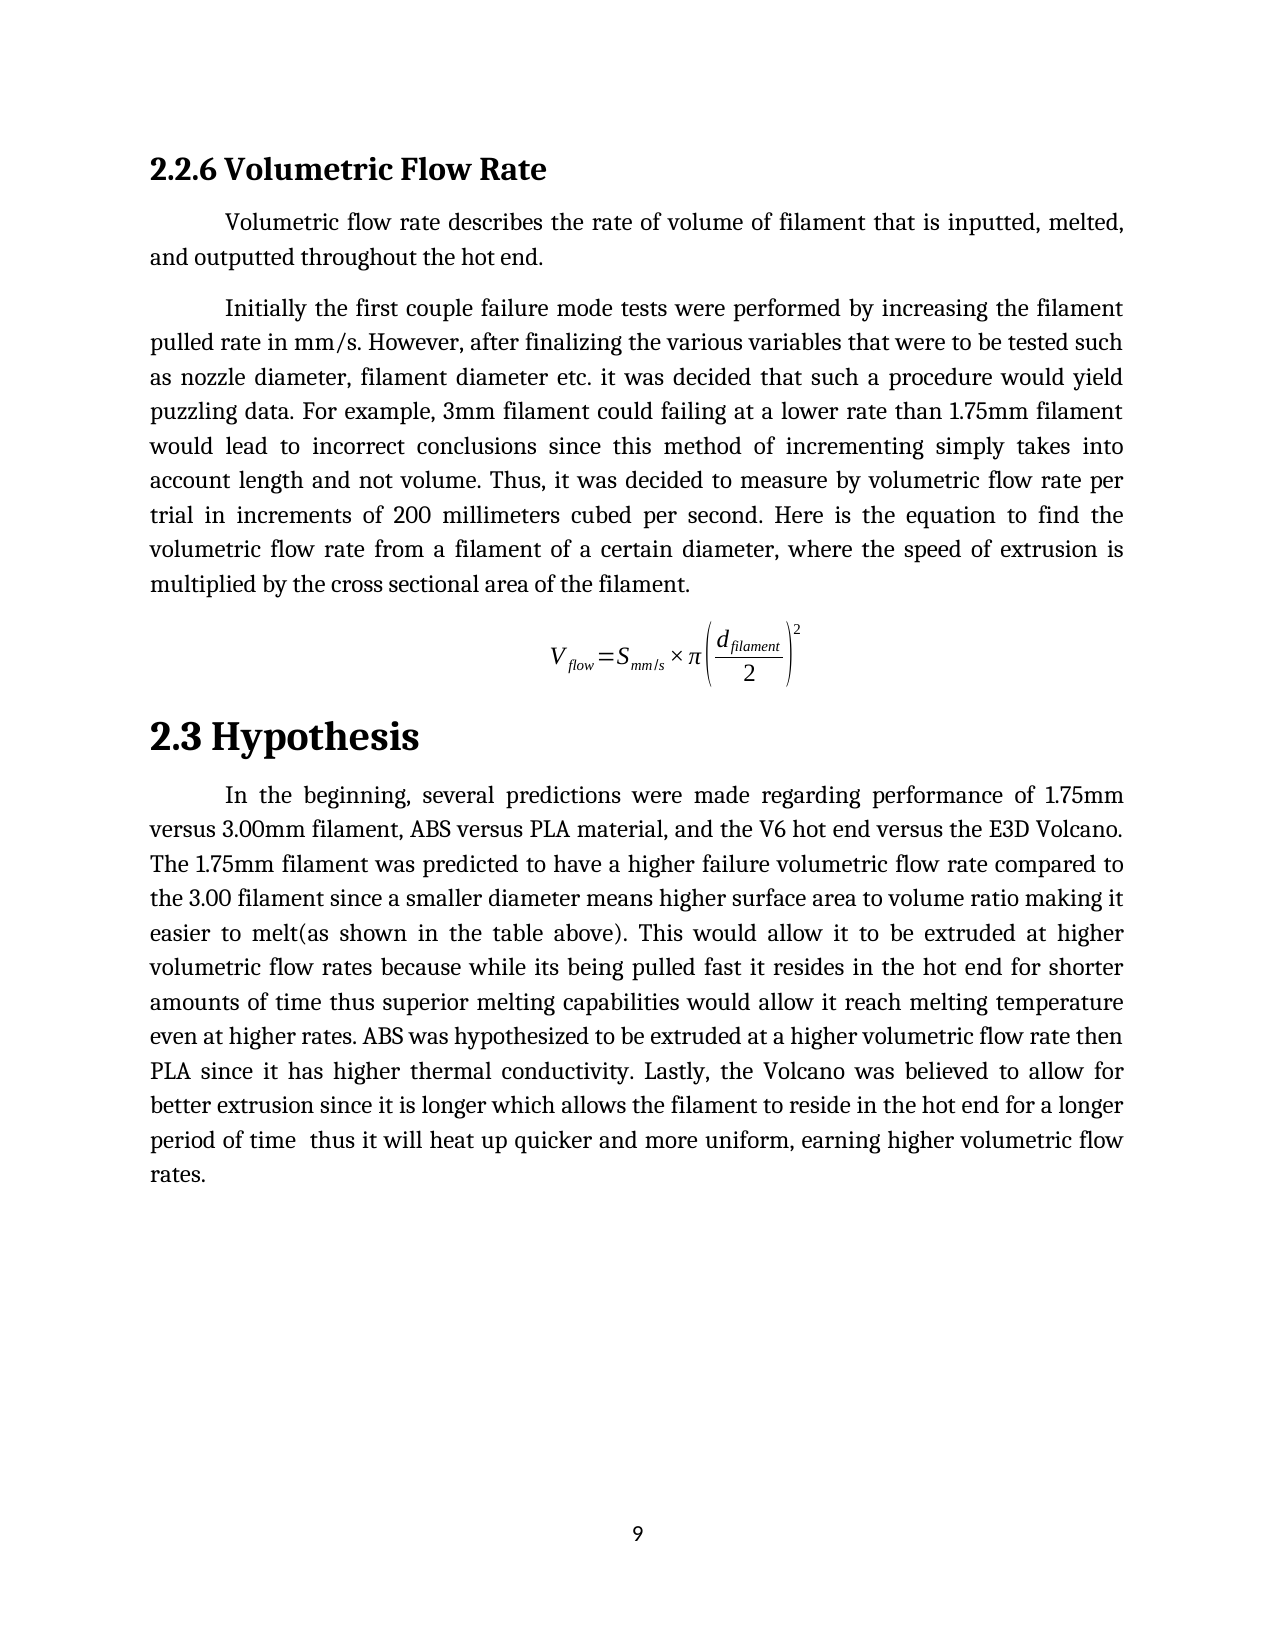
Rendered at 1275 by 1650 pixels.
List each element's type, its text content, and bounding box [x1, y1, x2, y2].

text 2.3 Hypothesis [150, 712, 1125, 760]
text In the beginning, several predictions were made regarding performance of 1.75mm versus 3.00mm filament, ABS versus PLA material, and the V6 hot end versus the E3D Volcano. The 1.75mm filament was predicted to have a higher failure volumetric flow rate compared to the 3.00 filament since a smaller diameter means higher surface area to volume ratio making it easier to melt(as shown in the table above). This would allow it to be extruded at higher volumetric flow rates because while its being pulled fast it resides in the hot end for shorter amounts of time thus superior melting capabilities would allow it reach melting temperature even at higher rates. ABS was hypothesized to be extruded at a higher volumetric flow rate then PLA since it has higher thermal conductivity. Lastly, the Volcano was believed to allow for better extrusion since it is longer which allows the filament to reside in the hot end for a longer period of time thus it will heat up quicker and more uniform, earning higher volumetric flow rates. [150, 781, 1125, 1189]
text 2.2.6 Volumetric Flow Rate [150, 150, 1125, 188]
text Initially the first couple failure mode tests were performed by increasing the filament pulled rate in mm/s. However, after finalizing the various variables that were to be tested such as nozzle diameter, filament diameter etc. it was decided that such a procedure would yield puzzling data. For example, 3mm filament could failing at a lower rate than 1.75mm filament would lead to incorrect conclusions since this method of incrementing simply takes into account length and not volume. Thus, it was decided to measure by volumetric flow rate per trial in increments of 200 millimeters cubed per second. Here is the equation to find the volumetric flow rate from a filament of a certain diameter, where the speed of extrusion is multiplied by the cross sectional area of the filament. [150, 294, 1125, 598]
text Volumetric flow rate describes the rate of volume of filament that is inputted, melted, and outputted throughout the hot end. [150, 208, 1125, 271]
